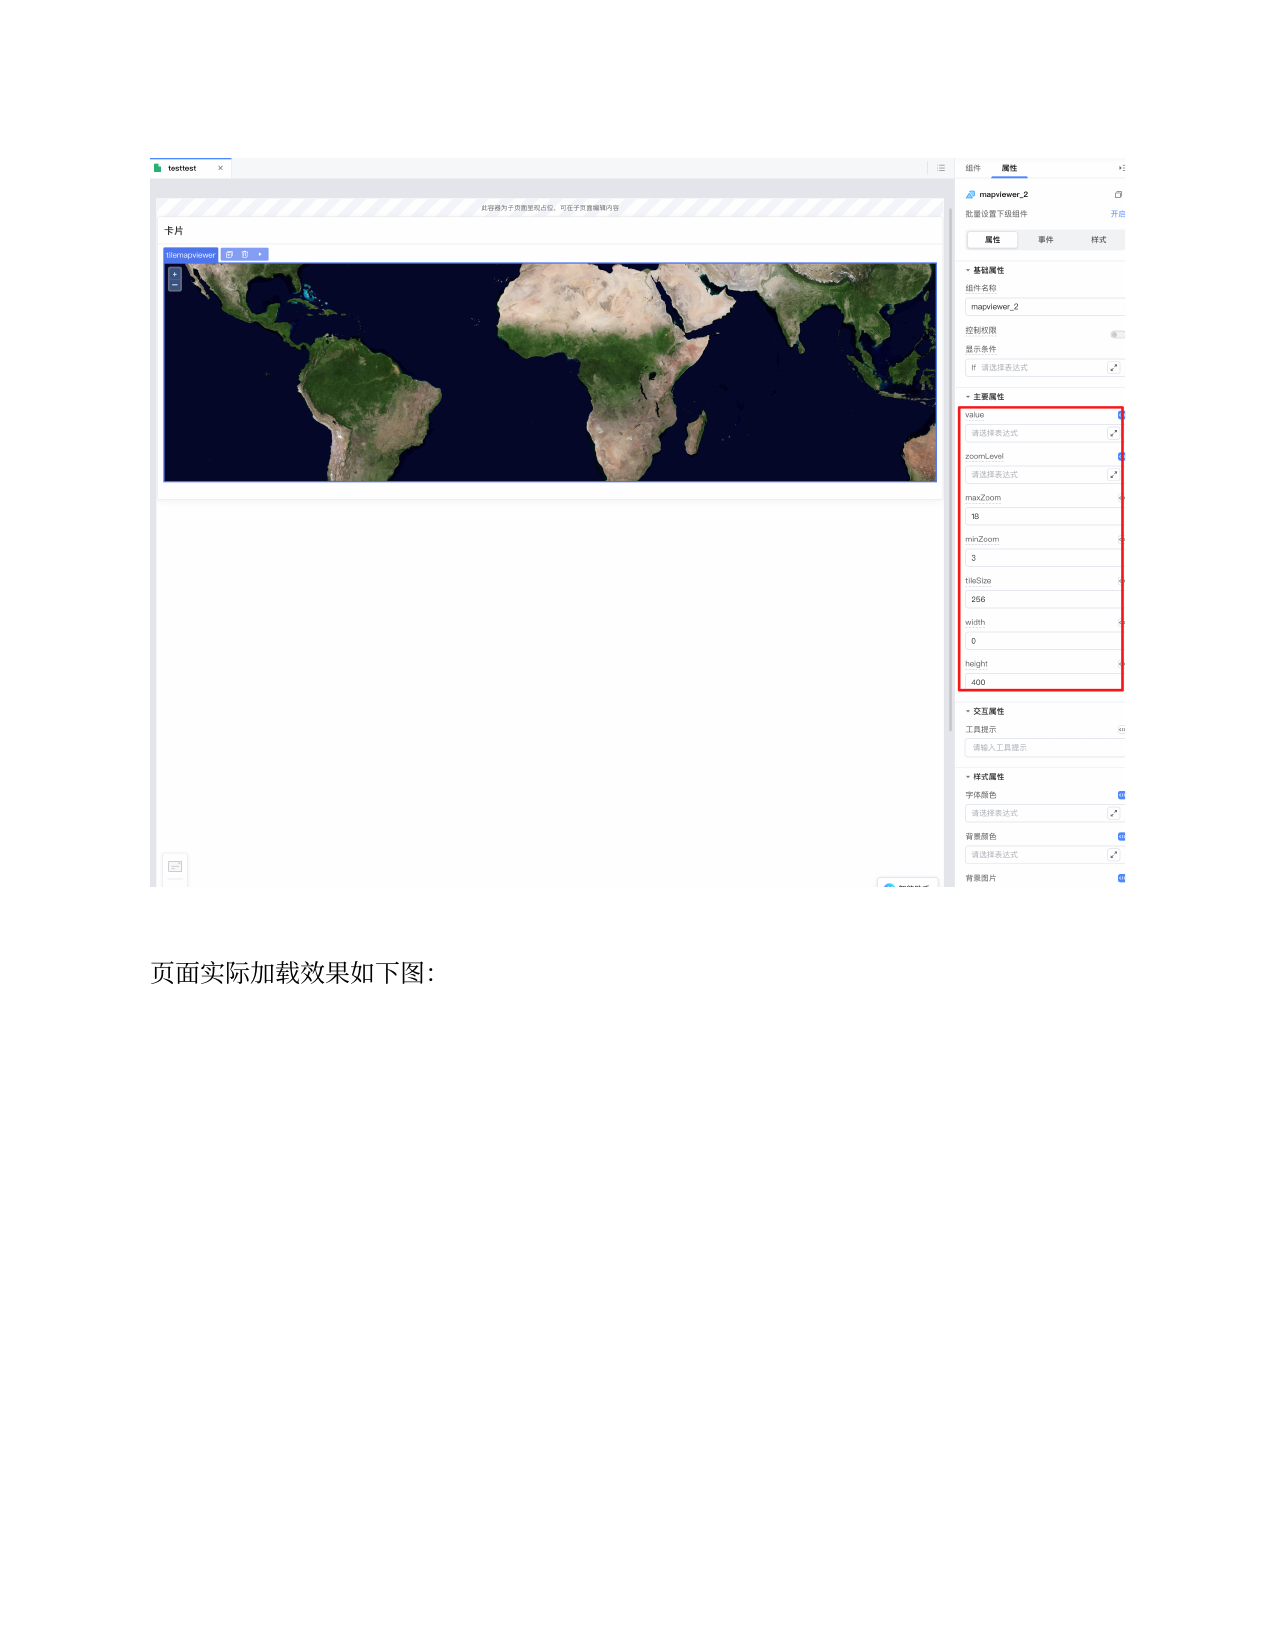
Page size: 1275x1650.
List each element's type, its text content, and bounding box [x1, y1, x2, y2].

text 页面实际加载效果如下图： [150, 939, 1125, 1004]
picture [150, 158, 1125, 887]
